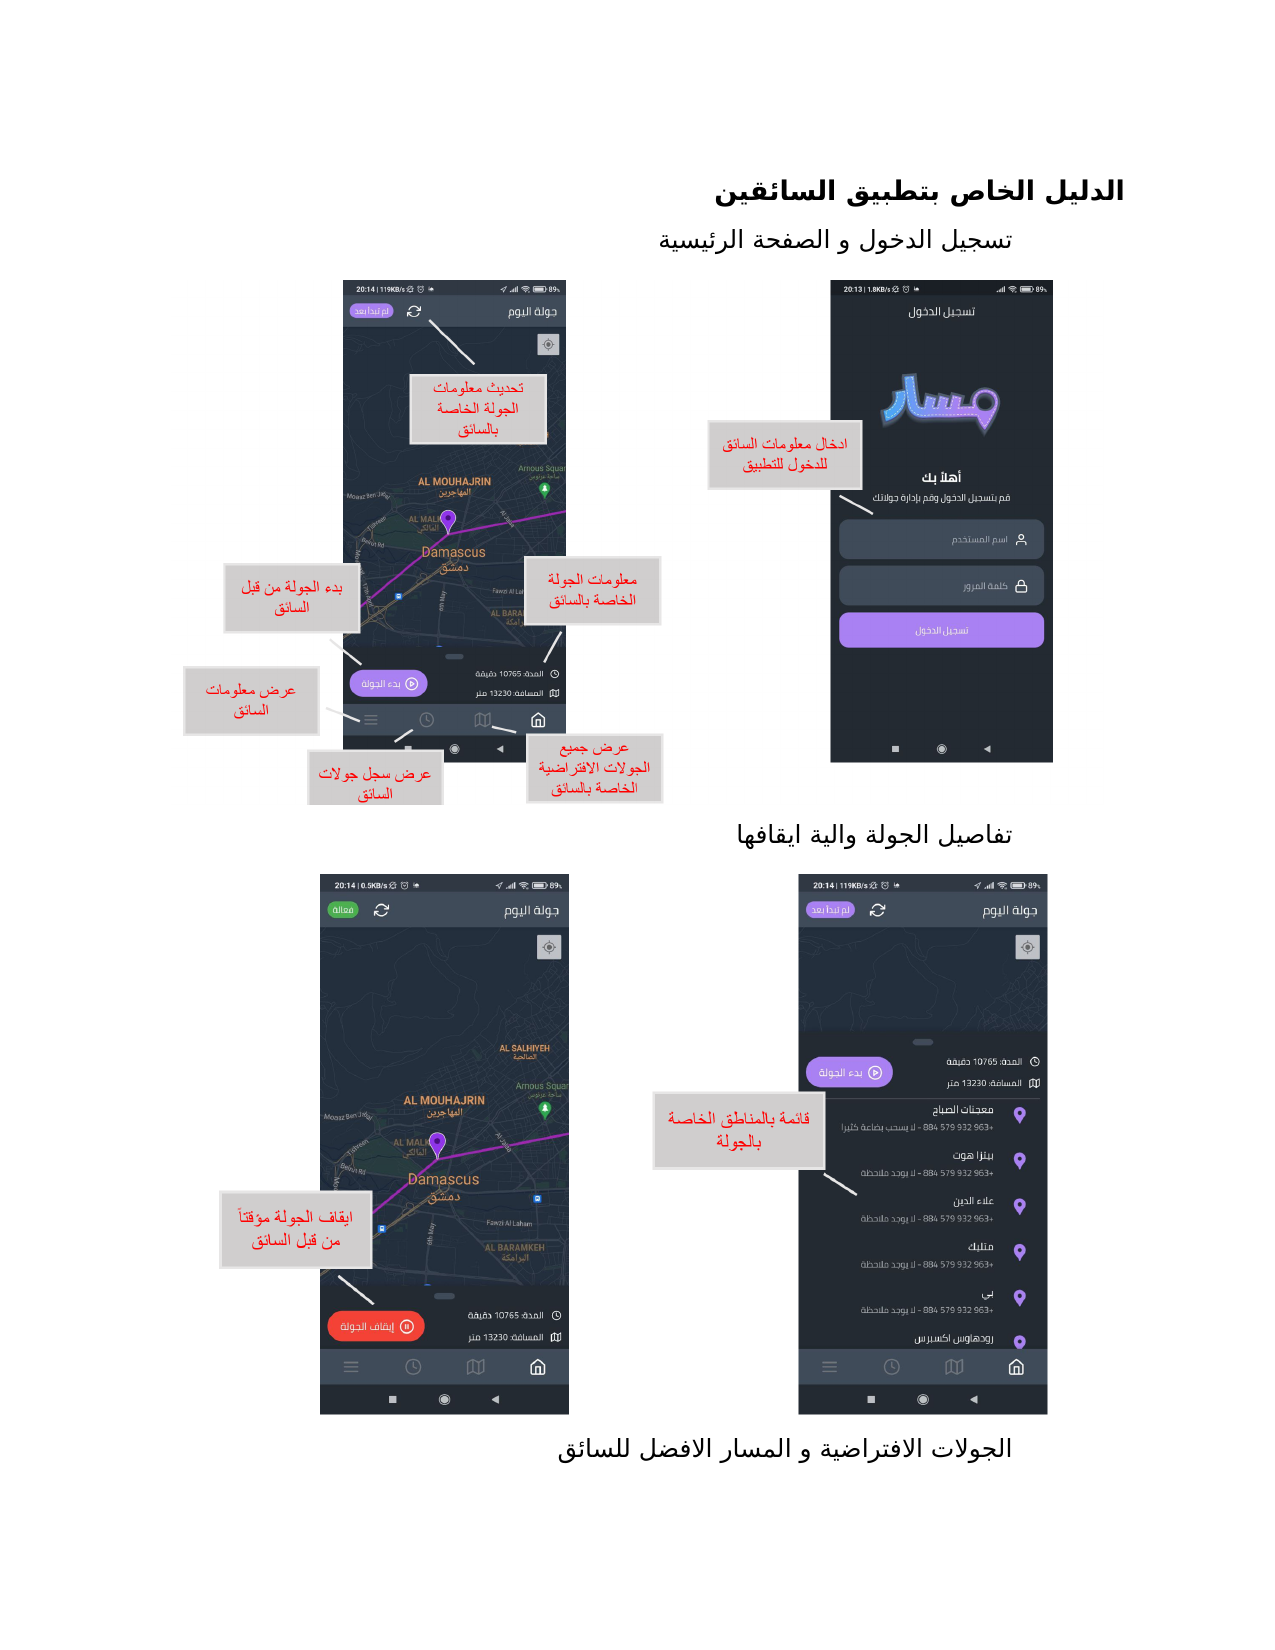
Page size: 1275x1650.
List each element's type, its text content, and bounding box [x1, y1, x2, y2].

text الجولات الافتراضية و المسار الافضل للسائق [150, 1434, 1012, 1463]
title الدليل الخاص بتطبيق السائقين [150, 175, 1125, 207]
picture [171, 280, 1104, 805]
text تسجيل الدخول و الصفحة الرئيسية [150, 226, 1012, 255]
text تفاصيل الجولة والية ايقافها [150, 821, 1012, 850]
picture [208, 874, 1067, 1418]
